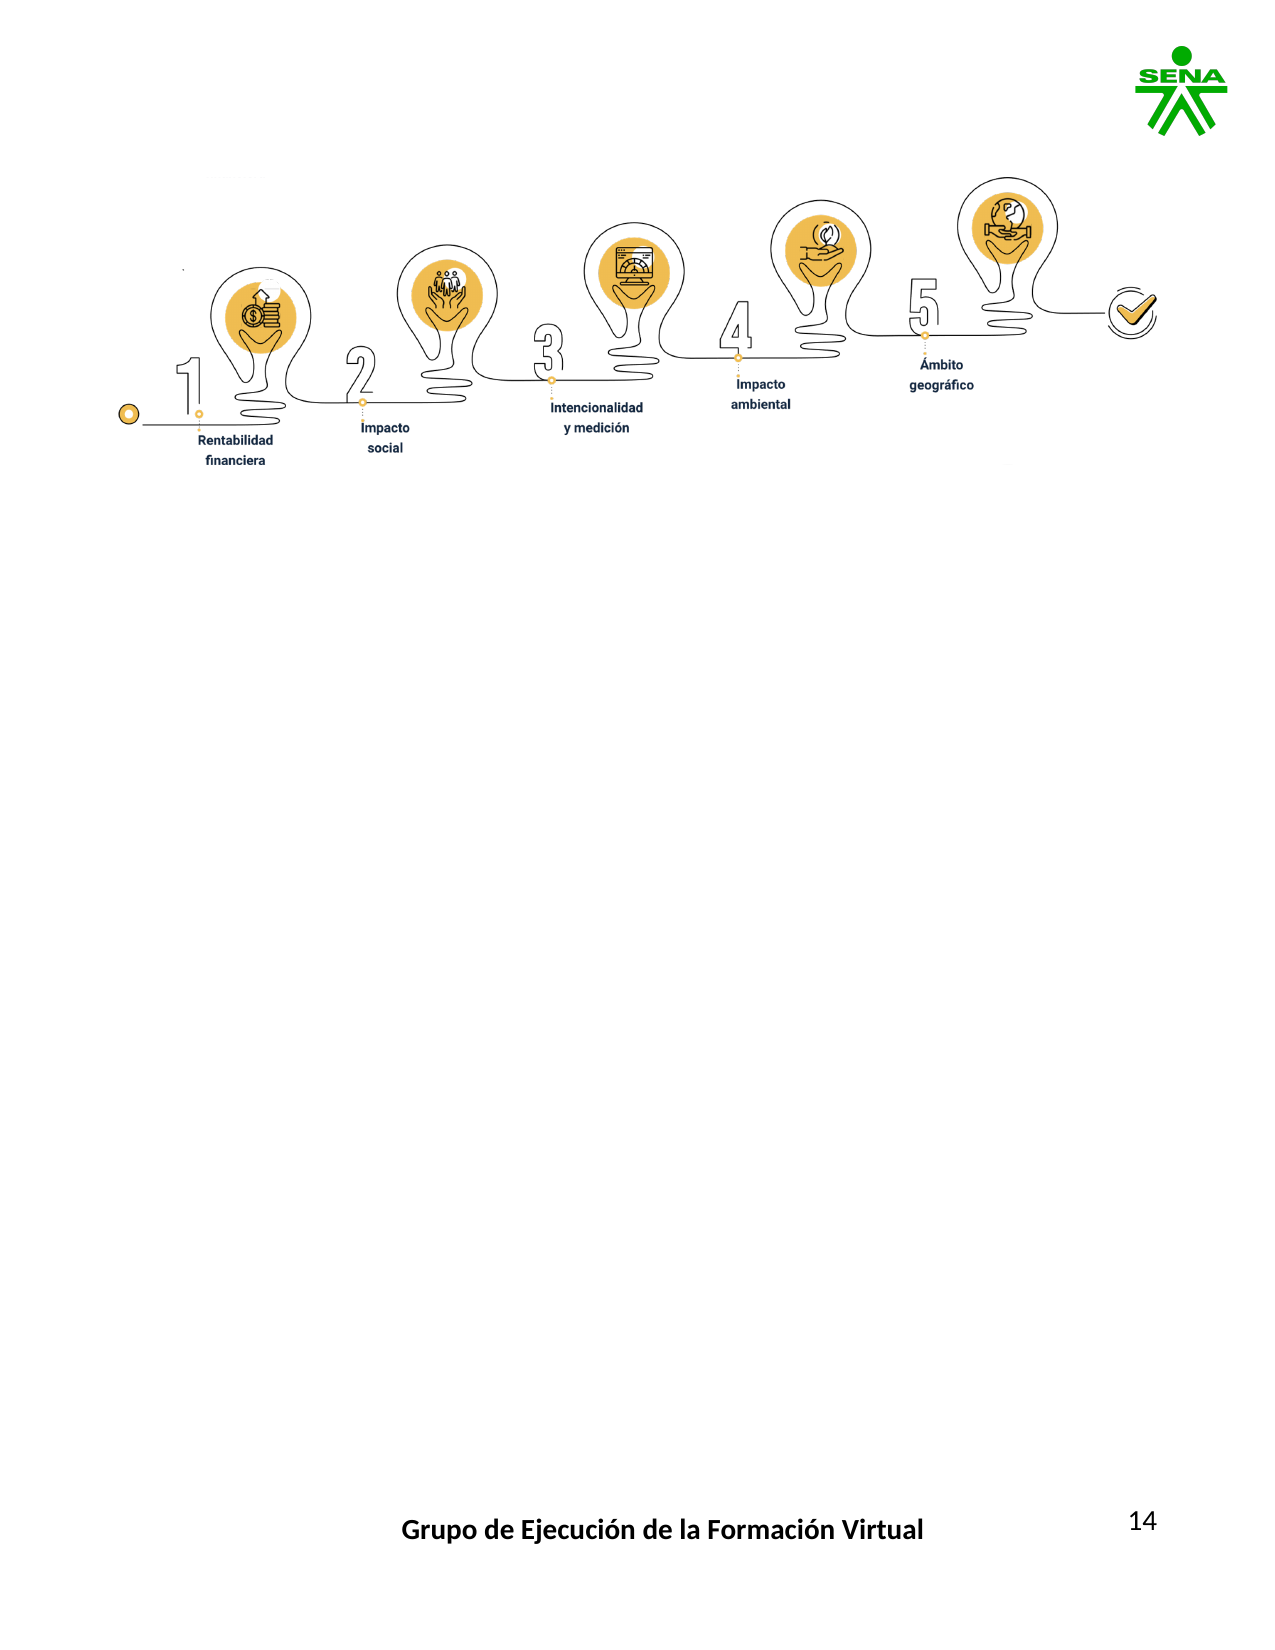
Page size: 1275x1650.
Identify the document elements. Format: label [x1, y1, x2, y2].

picture [118, 177, 1157, 465]
picture [1135, 46, 1228, 136]
